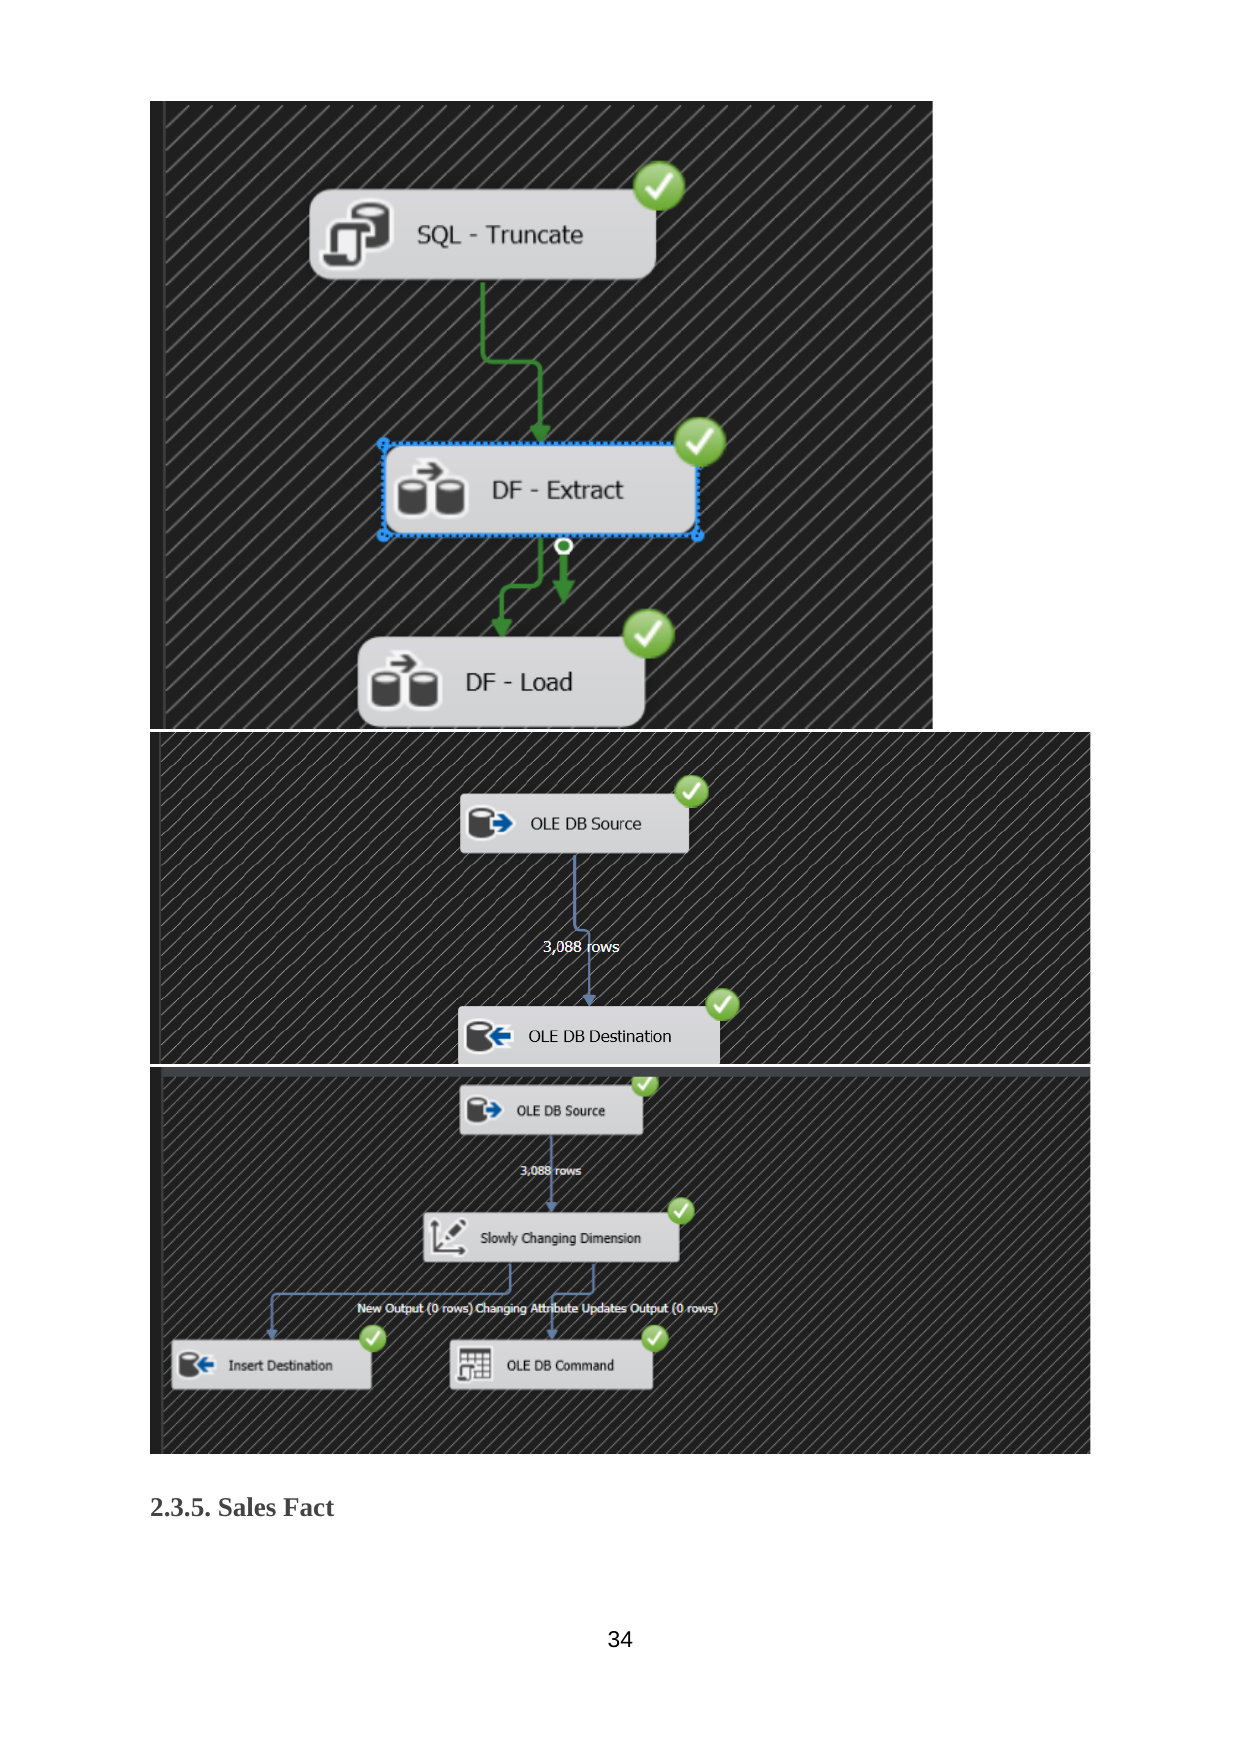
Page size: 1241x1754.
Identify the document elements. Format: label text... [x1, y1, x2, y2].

picture [150, 732, 1091, 1064]
picture [150, 101, 933, 729]
picture [150, 1067, 1091, 1454]
subtitle 2.3.5. Sales Fact [150, 1491, 1090, 1522]
